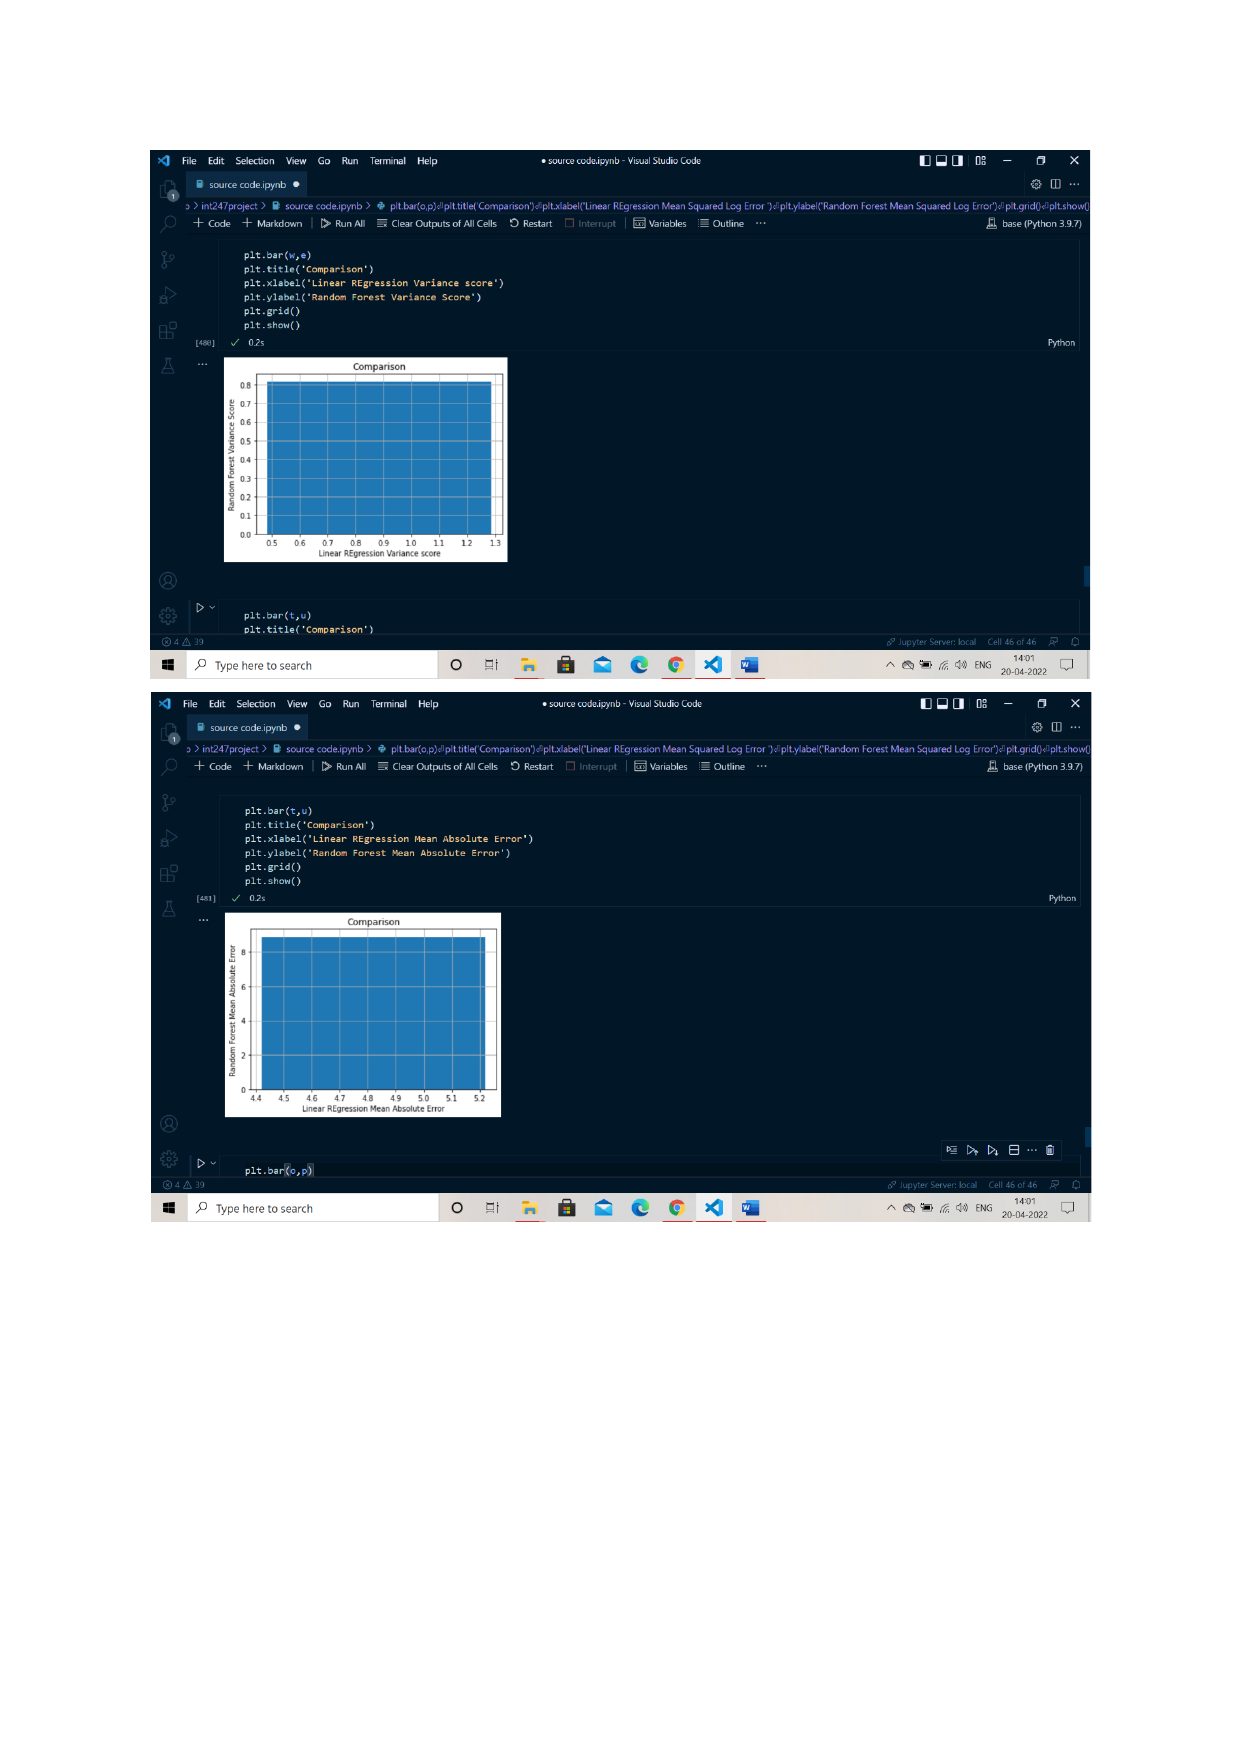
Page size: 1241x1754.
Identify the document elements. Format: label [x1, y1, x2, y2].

picture [150, 150, 1091, 679]
picture [151, 692, 1092, 1222]
